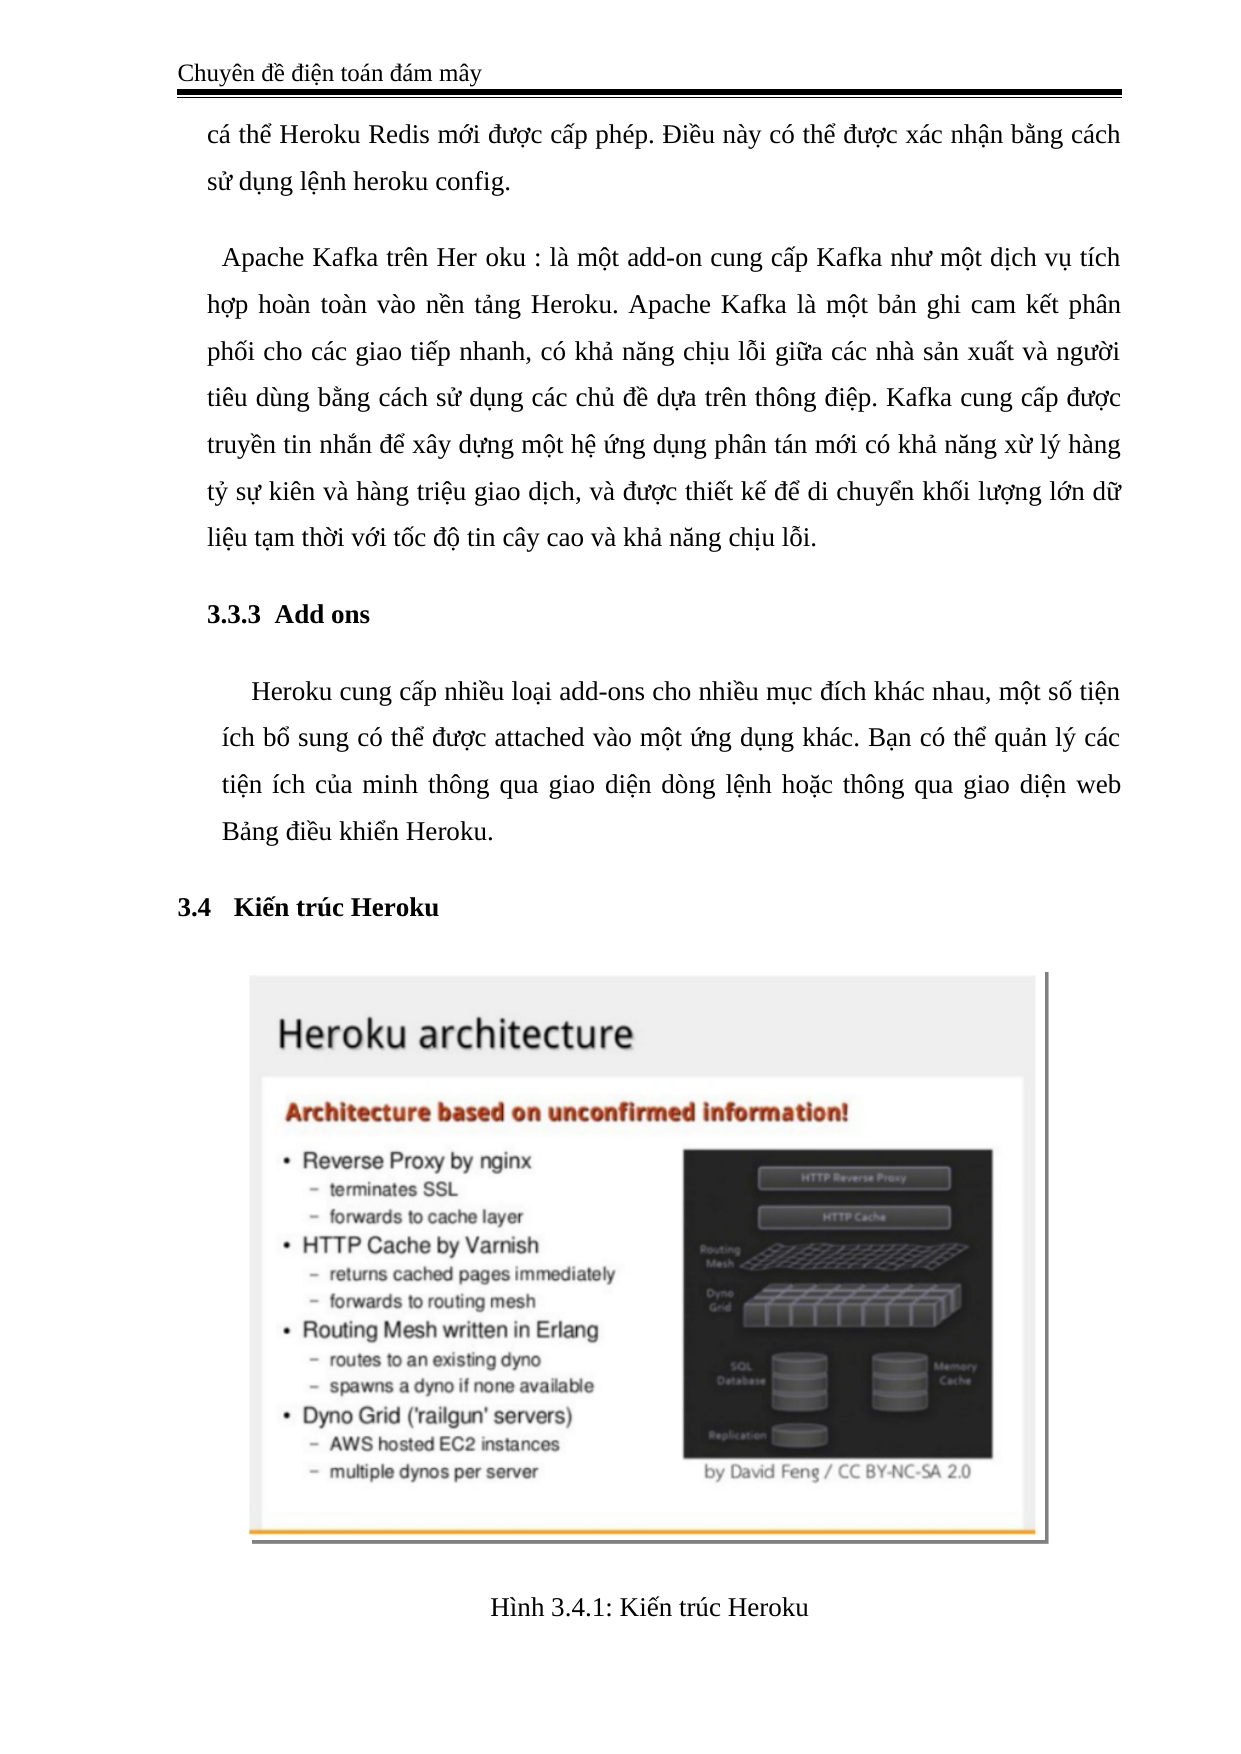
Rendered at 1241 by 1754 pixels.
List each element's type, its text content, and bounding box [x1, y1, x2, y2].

subtitle Kiến trúc Heroku [177, 891, 1122, 923]
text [207, 118, 1122, 196]
picture [248, 968, 1045, 1540]
text Apache Kafka trên Her oku : là một add-on cung cấp Kafka như một dịch vụ tích hợp hoàn toàn vào nền tảng Heroku. Apache Kafka là một bản ghi cam kết phân phối cho các giao tiếp nhanh, có khả năng chịu lỗi giữa các nhà sản xuất và người tiêu dùng bằng cách sử dụng các chủ đề dựa trên thông điệp. Kafka cung cấp được truyền tin nhắn để xây dựng một hệ ứng dụng phân tán mới có khả năng xừ lý hàng tỷ sự kiên và hàng triệu giao dịch, và được thiết kế để di chuyển khối lượng lớn dữ liệu tạm thời với tốc độ tin cây cao và khả năng chịu lỗi. [207, 241, 1122, 553]
text Hình 3.4.1: Kiến trúc Heroku [177, 1591, 1122, 1622]
subtitle 3.3.3 Add ons [177, 598, 1122, 629]
text Heroku cung cấp nhiều loại add-ons cho nhiều mục đích khác nhau, một số tiện ích bổ sung có thể được attached vào một ứng dụng khác. Bạn có thể quản lý các tiện ích của minh thông qua giao diện dòng lệnh hoặc thông qua giao diện web Bảng điều khiển Heroku. [222, 675, 1122, 846]
